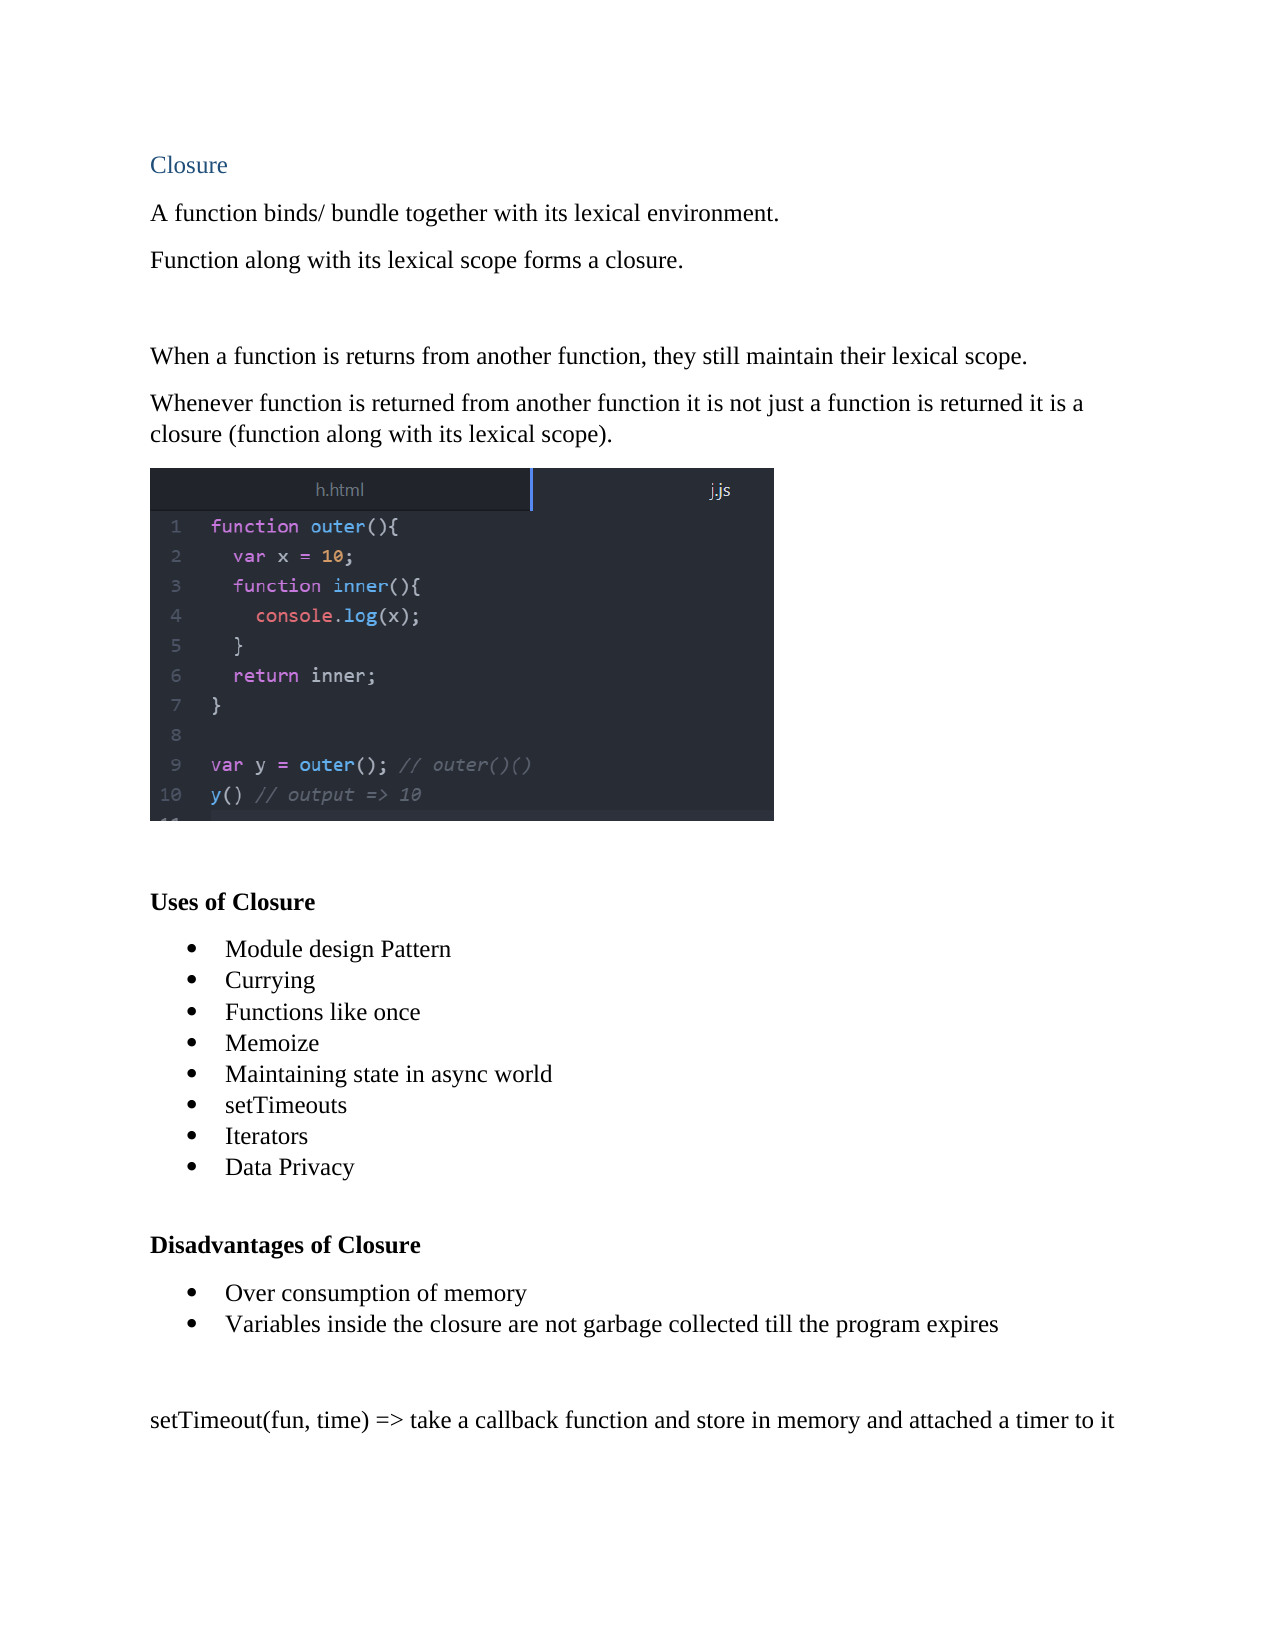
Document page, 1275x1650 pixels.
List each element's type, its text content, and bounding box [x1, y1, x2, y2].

list Functions like once [187, 997, 1125, 1025]
text Uses of Closure [150, 887, 1125, 916]
text Function along with its lexical scope forms a closure. [150, 245, 1125, 274]
list Over consumption of memory [187, 1278, 1125, 1307]
picture [150, 467, 774, 821]
list Currying [187, 966, 1125, 994]
text Closure [150, 150, 1125, 179]
list Module design Pattern [187, 934, 1125, 963]
list Variables inside the closure are not garbage collected till the program expires [187, 1309, 1125, 1338]
text When a function is returns from another function, they still maintain their lexical scope. [150, 341, 1125, 369]
list Memoize [187, 1028, 1125, 1056]
list Iterators [187, 1121, 1125, 1149]
list Data Privacy [187, 1152, 1125, 1181]
list Maintaining state in async world [187, 1059, 1125, 1087]
text A function binds/ bundle together with its lexical environment. [150, 198, 1125, 226]
text Whenever function is returned from another function it is not just a function is returned it is a closure (function along with its lexical scope). [150, 388, 1125, 448]
text Disadvantages of Closure [150, 1231, 1125, 1259]
text setTimeout(fun, time) => take a callback function and store in memory and attached a timer to it [150, 1405, 1125, 1433]
list setTimeouts [187, 1090, 1125, 1118]
